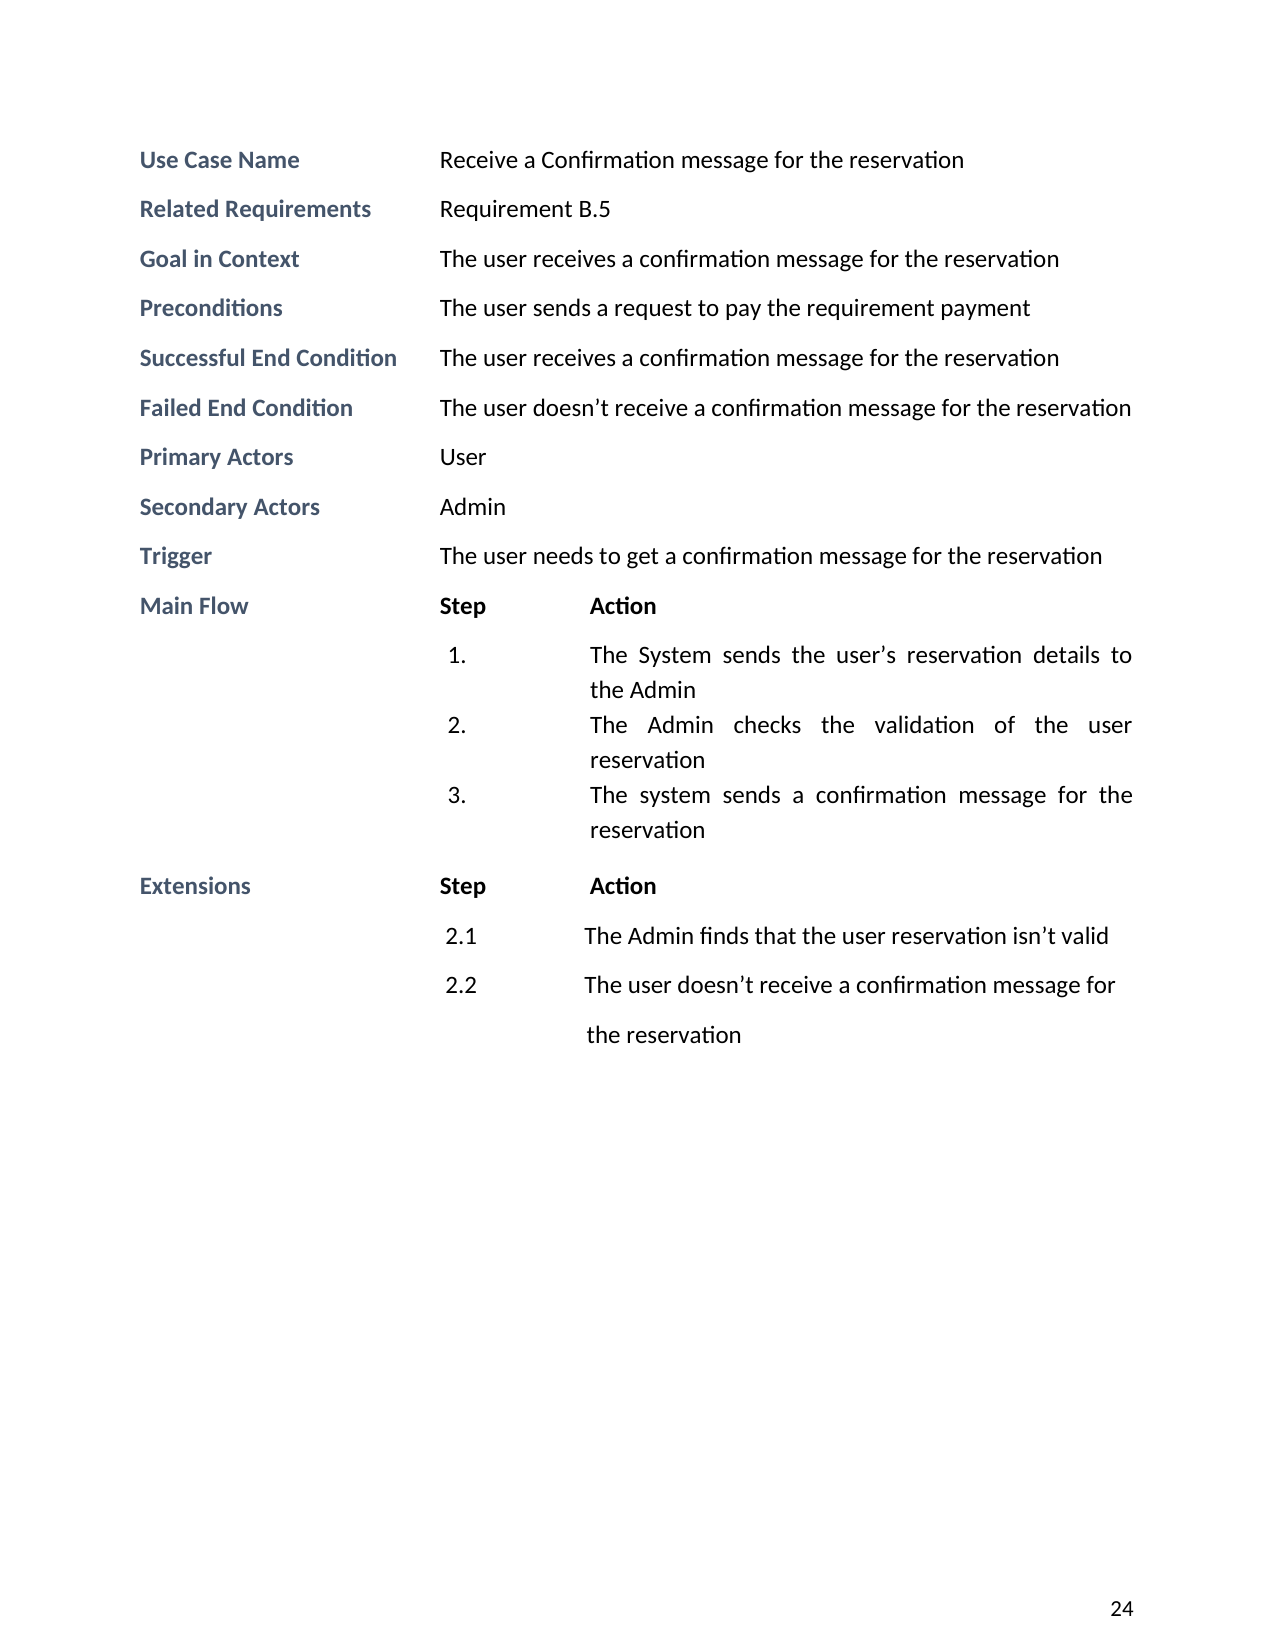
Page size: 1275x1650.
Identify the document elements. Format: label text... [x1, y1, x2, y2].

text Preconditions The user sends a request to pay the requirement payment [139, 292, 1133, 323]
text 2.1 The Admin finds that the user reservation isn’t valid [439, 920, 1133, 951]
text Use Case Name Receive a Confirmation message for the reservation [139, 144, 1133, 174]
list The System sends the user’s reservation details to the Admin [447, 639, 1133, 705]
text Main Flow Step Action [139, 590, 1133, 621]
text Extensions Step Action [139, 870, 1133, 901]
text Primary Actors User [139, 441, 1133, 472]
text 2.2 The user doesn’t receive a confirmation message for [439, 969, 1133, 1000]
text Secondary Actors Admin [139, 491, 1133, 521]
text Goal in Context The user receives a confirmation message for the reservation [139, 243, 1133, 273]
text Failed End Condition The user doesn’t receive a confirmation message for the reservation [139, 392, 1133, 422]
text Related Requirements Requirement B.5 [139, 193, 1133, 224]
text Trigger The user needs to get a confirmation message for the reservation [139, 540, 1133, 571]
text the reservation [439, 1019, 1133, 1050]
text Successful End Condition The user receives a confirmation message for the reservation [139, 342, 1133, 373]
list The Admin checks the validation of the user reservation [447, 709, 1133, 775]
list The system sends a confirmation message for the reservation [447, 779, 1133, 845]
